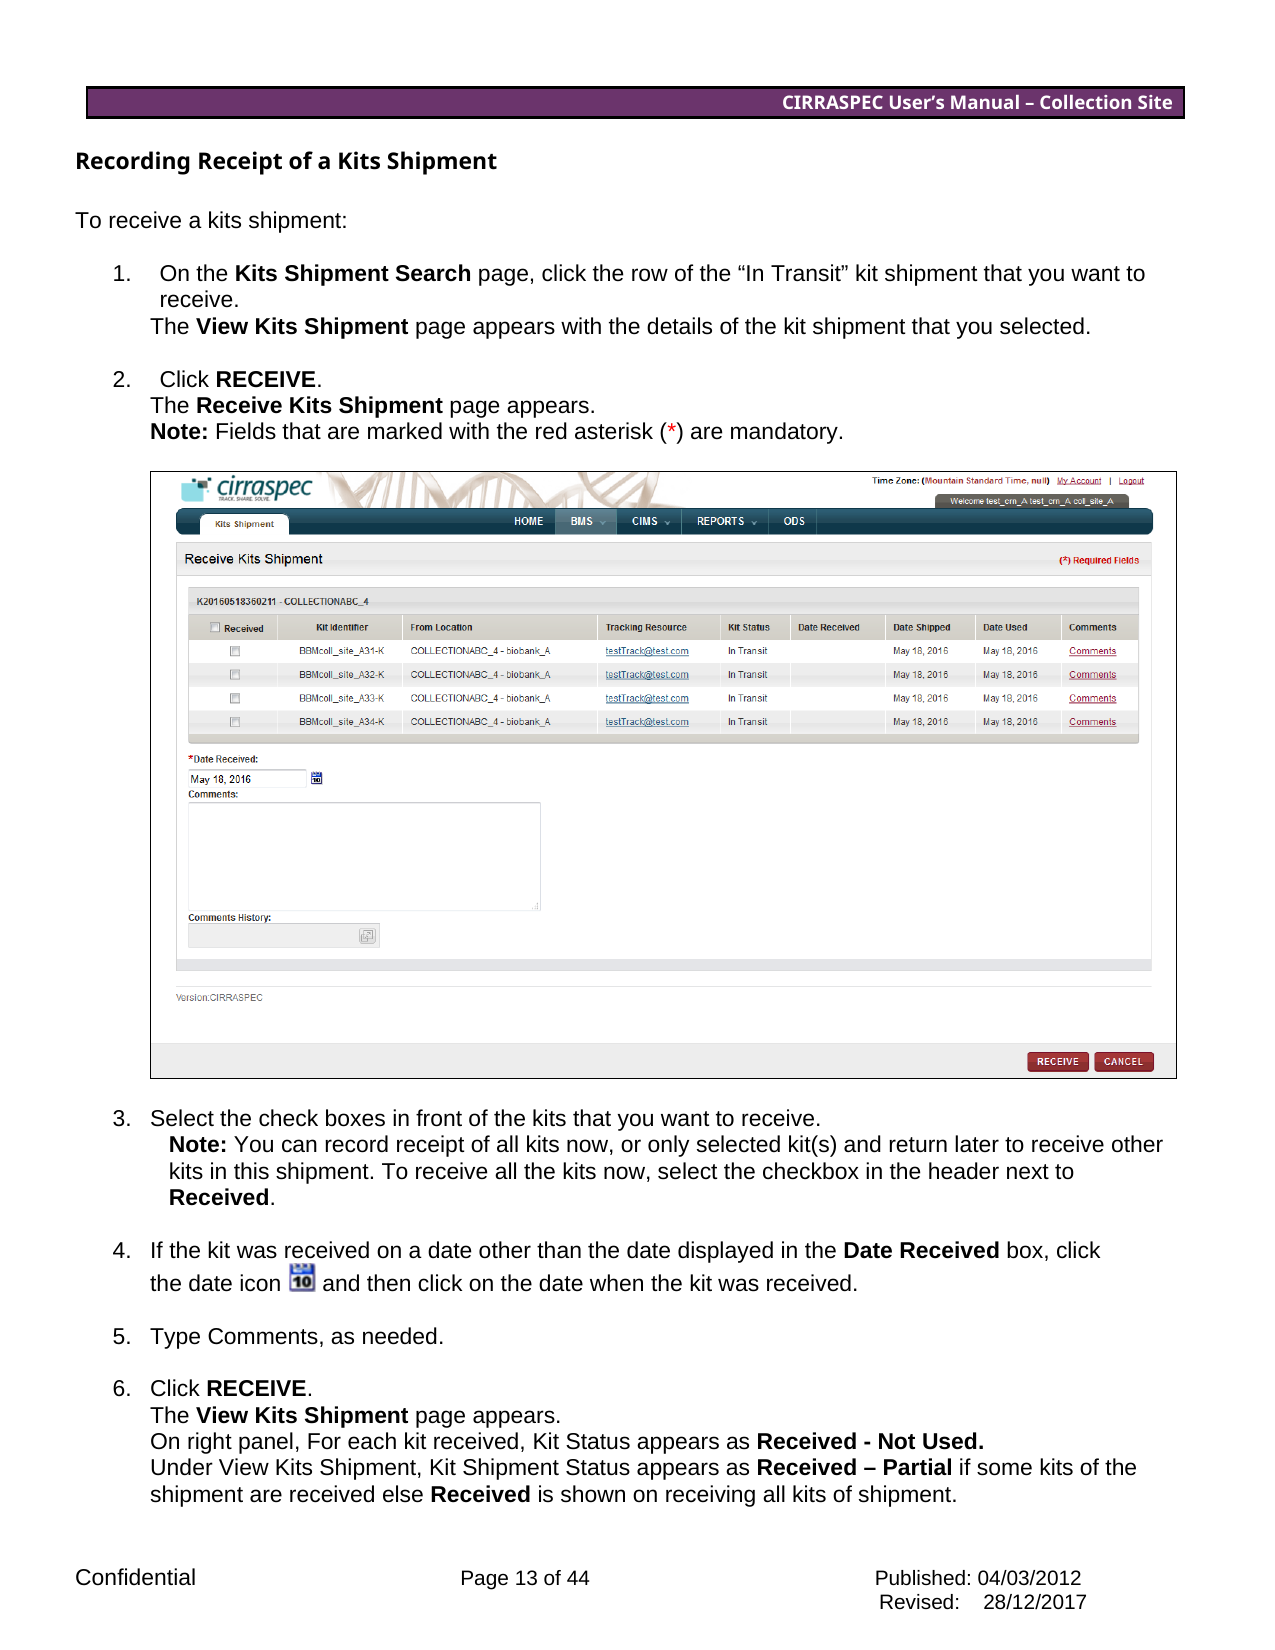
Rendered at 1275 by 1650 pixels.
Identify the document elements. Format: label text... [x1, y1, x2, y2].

list Click RECEIVE. [112, 1375, 1125, 1402]
text The Receive Kits Shipment page appears. Note: Fields that are marked with the red asterisk (*) are mandatory. [150, 392, 1181, 444]
list Type Comments, as needed. [112, 1323, 1125, 1375]
text The View Kits Shipment page appears. [150, 1402, 1181, 1428]
picture [287, 1263, 316, 1292]
text Note: You can record receipt of all kits now, or only selected kit(s) and return later to receive other kits in this shipment. To receive all the kits now, select the checkbox in the header next to Received. [169, 1131, 1181, 1237]
list Select the check boxes in front of the kits that you want to receive. [112, 1105, 1181, 1131]
picture [151, 472, 1176, 1078]
text The View Kits Shipment page appears with the details of the kit shipment that you selected. [150, 313, 1181, 339]
text Under View Kits Shipment, Kit Shipment Status appears as Received – Partial if some kits of the shipment are received else Received is shown on receiving all kits of shipment. [150, 1454, 1181, 1507]
text On right panel, For each kit received, Kit Status appears as Received - Not Used. [150, 1428, 1181, 1454]
list Click RECEIVE. [112, 366, 1181, 392]
subtitle Recording Receipt of a Kits Shipment [75, 145, 1181, 207]
list If the kit was received on a date other than the date displayed in the Date Received box, click the date icon and then click on the date when the kit was received. [112, 1237, 1125, 1323]
list On the Kits Shipment Search page, click the row of the “In Transit” kit shipment that you want to receive. [112, 260, 1181, 313]
text To receive a kits shipment: [75, 207, 1181, 234]
